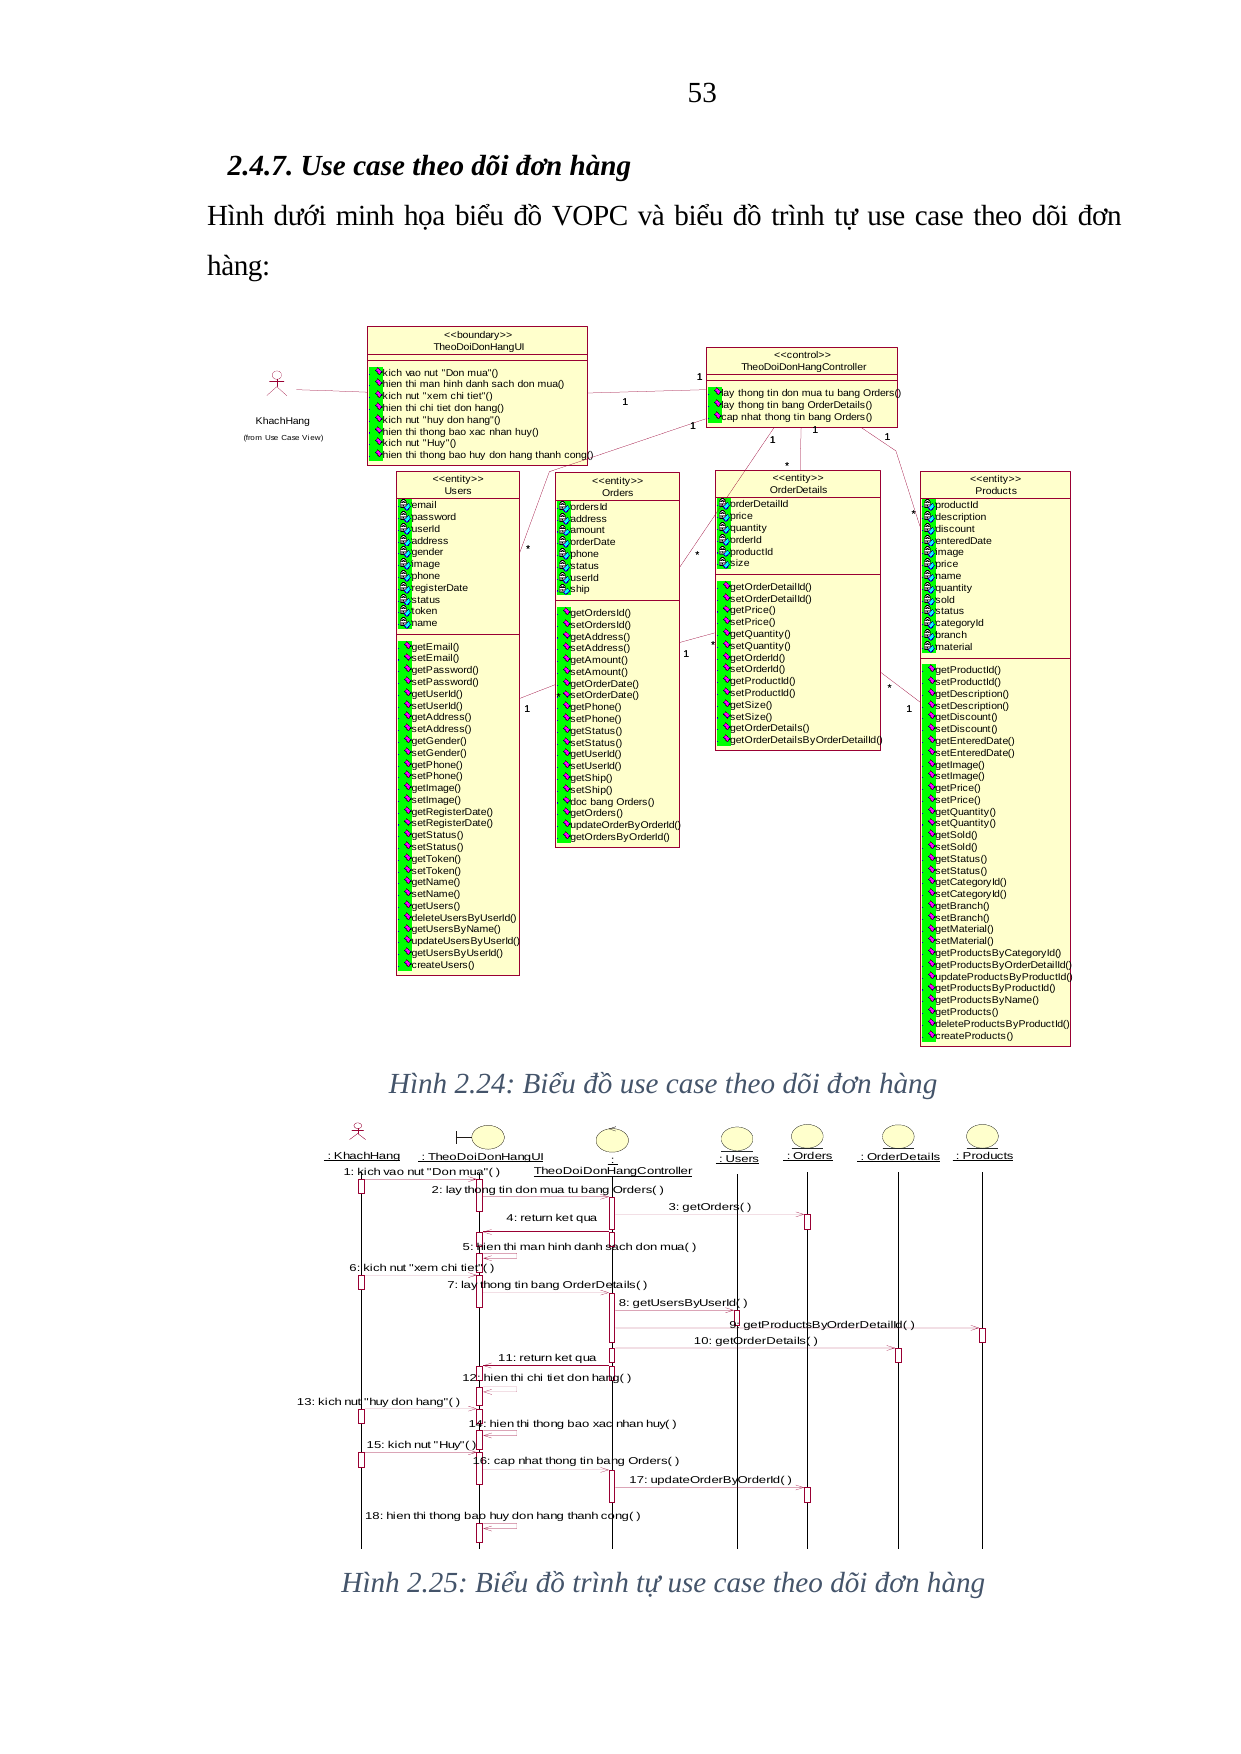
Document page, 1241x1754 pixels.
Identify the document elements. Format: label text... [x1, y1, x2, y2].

subtitle Use case theo dõi đơn hàng [227, 148, 1122, 181]
text Hình dưới minh họa biểu đồ VOPC và biểu đồ trình tự use case theo dõi đơn hàng: [207, 198, 1122, 282]
